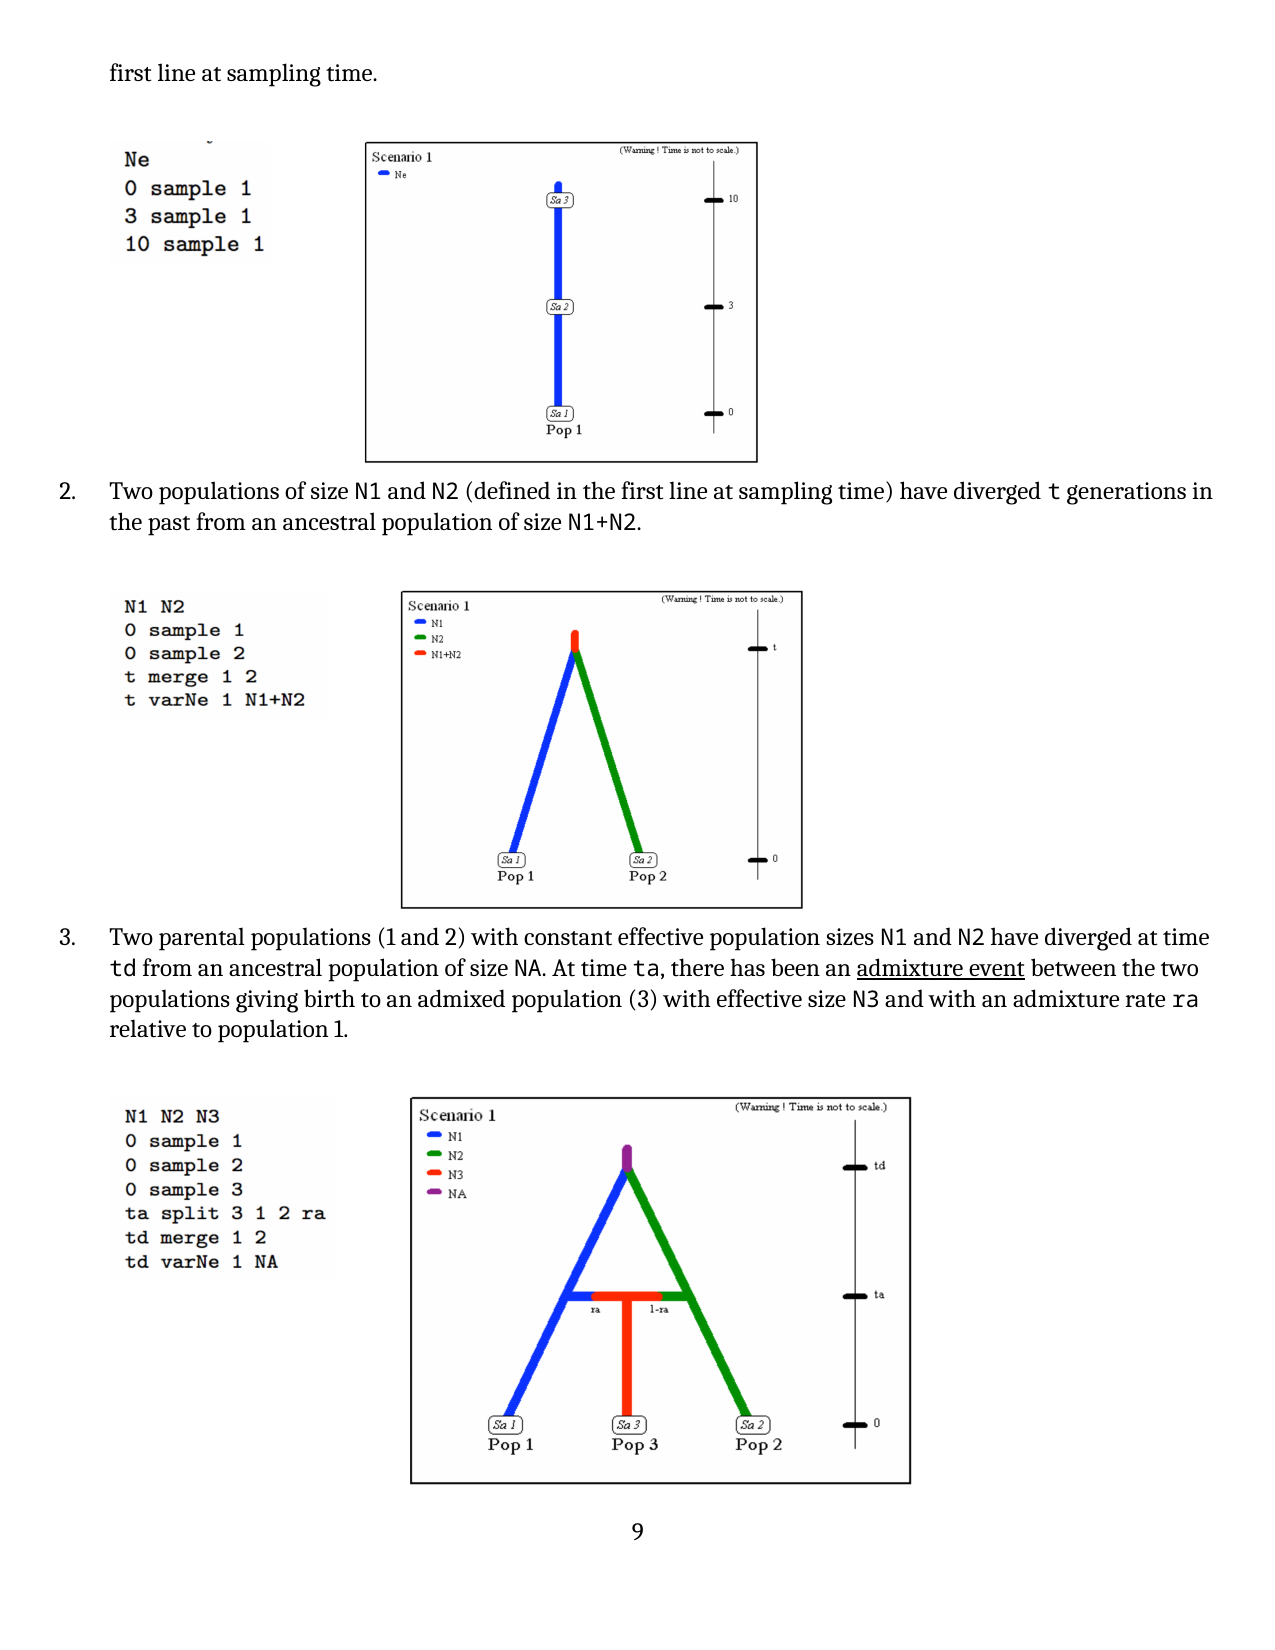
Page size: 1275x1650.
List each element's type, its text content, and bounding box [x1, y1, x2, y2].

picture [109, 1096, 337, 1281]
picture [400, 590, 804, 911]
picture [109, 141, 272, 264]
table_header [349, 1093, 925, 1497]
table_header [48, 1093, 348, 1497]
table_header [283, 138, 791, 475]
table_header [48, 138, 283, 475]
list Two populations of size N1 and N2 (defined in the first line at sampling time) have diverged t generations in the past from an ancestral population of size N1+N2. [59, 475, 1216, 566]
list Two parental populations (1 and 2) with constant effective population sizes N1 and N2 have diverged at time td from an ancestral population of size NA. At time ta, there has been an admixture event between the two populations giving birth to an admixed population (3) with effective size N3 and with an admixture rate ra relative to population 1. [59, 921, 1216, 1072]
picture [109, 590, 328, 720]
table_header [339, 587, 815, 921]
picture [409, 1096, 914, 1487]
table_header [48, 587, 339, 921]
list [59, 59, 1216, 117]
picture [364, 141, 760, 465]
